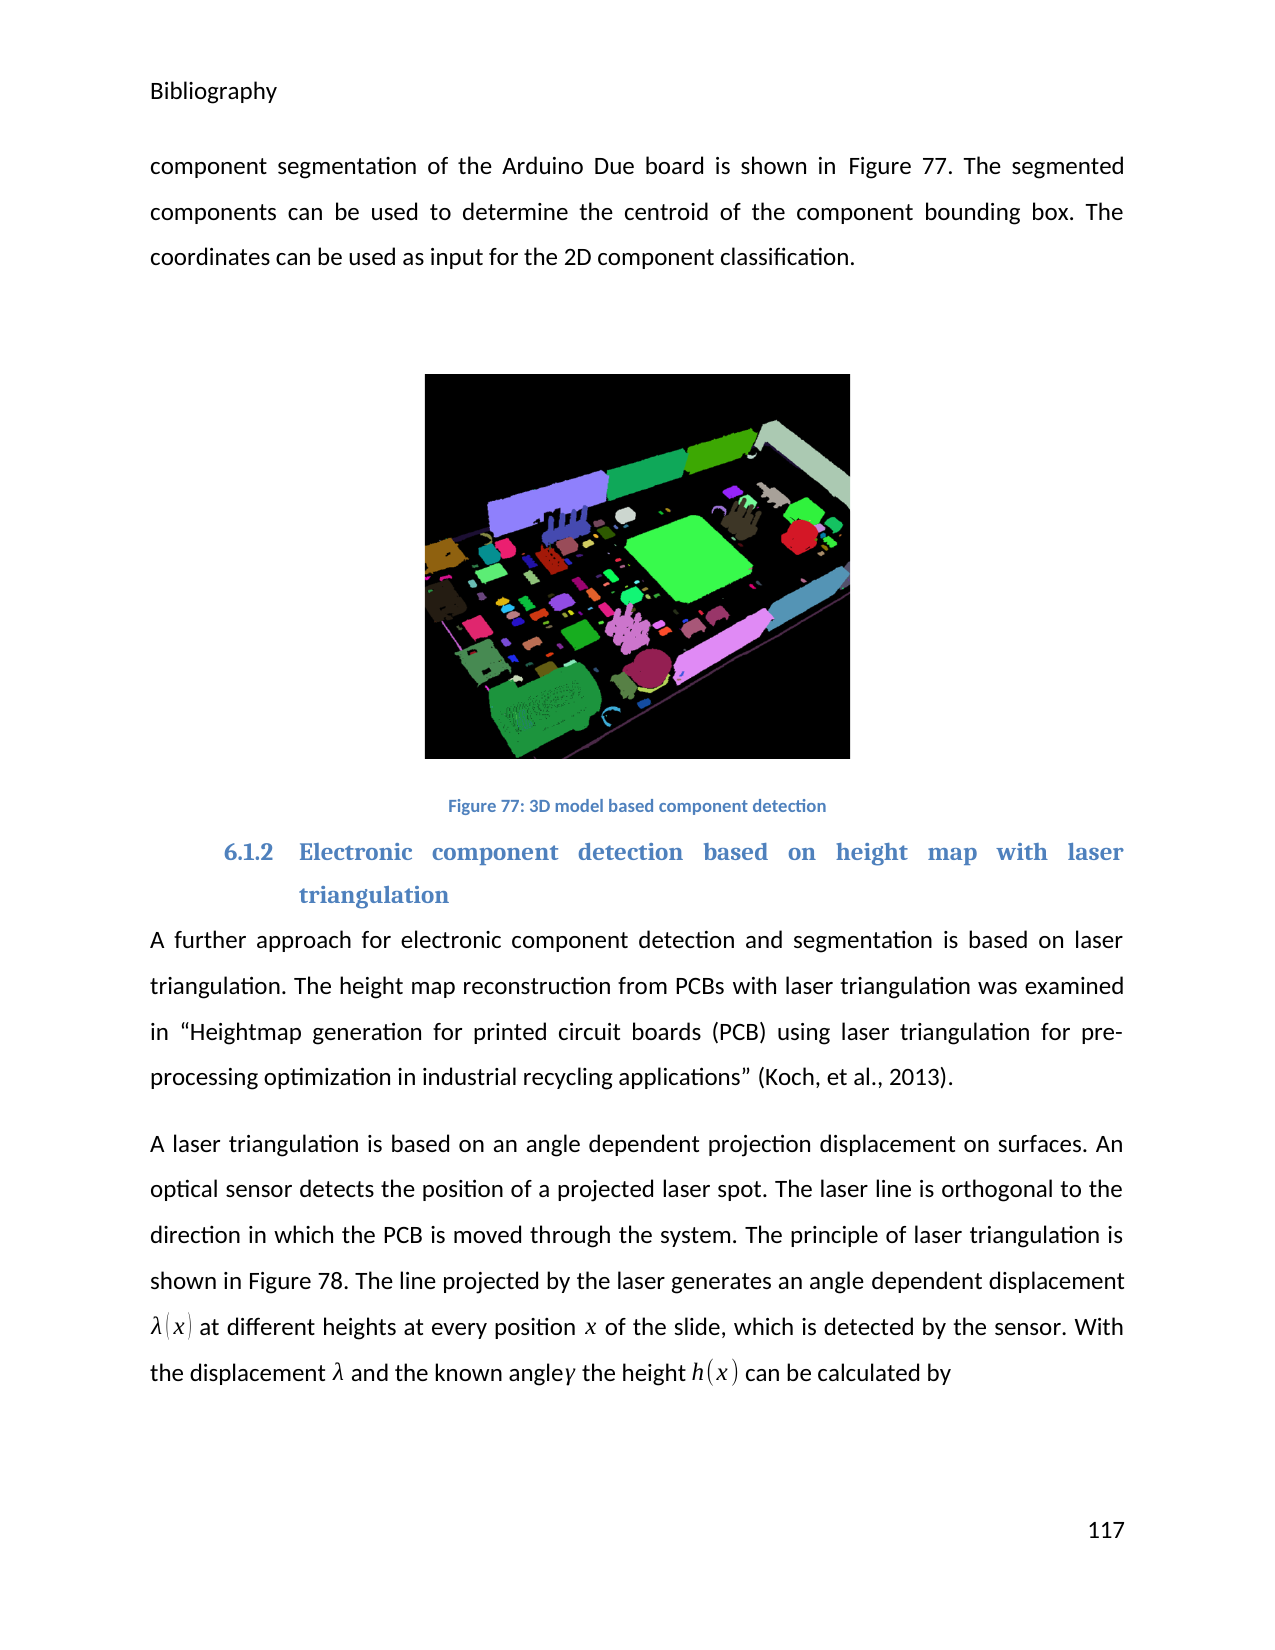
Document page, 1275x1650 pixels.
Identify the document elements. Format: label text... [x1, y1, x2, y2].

text A laser triangulation is based on an angle dependent projection displacement on surfaces. An optical sensor detects the position of a projected laser spot. The laser line is orthogonal to the direction in which the PCB is moved through the system. The principle of laser triangulation is shown in Figure 78. The line projected by the laser generates an angle dependent displacement at different heights at every position of the slide, which is detected by the sensor. With the displacement and the known angle the height can be calculated by [150, 1128, 1125, 1387]
picture [424, 374, 851, 759]
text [150, 150, 1125, 272]
text A further approach for electronic component detection and segmentation is based on laser triangulation. The height map reconstruction from PCBs with laser triangulation was examined in “Heightmap generation for printed circuit boards (PCB) using laser triangulation for pre-processing optimization in industrial recycling applications” . [150, 924, 1125, 1092]
subtitle Electronic component detection based on height map with laser triangulation [224, 838, 1125, 910]
